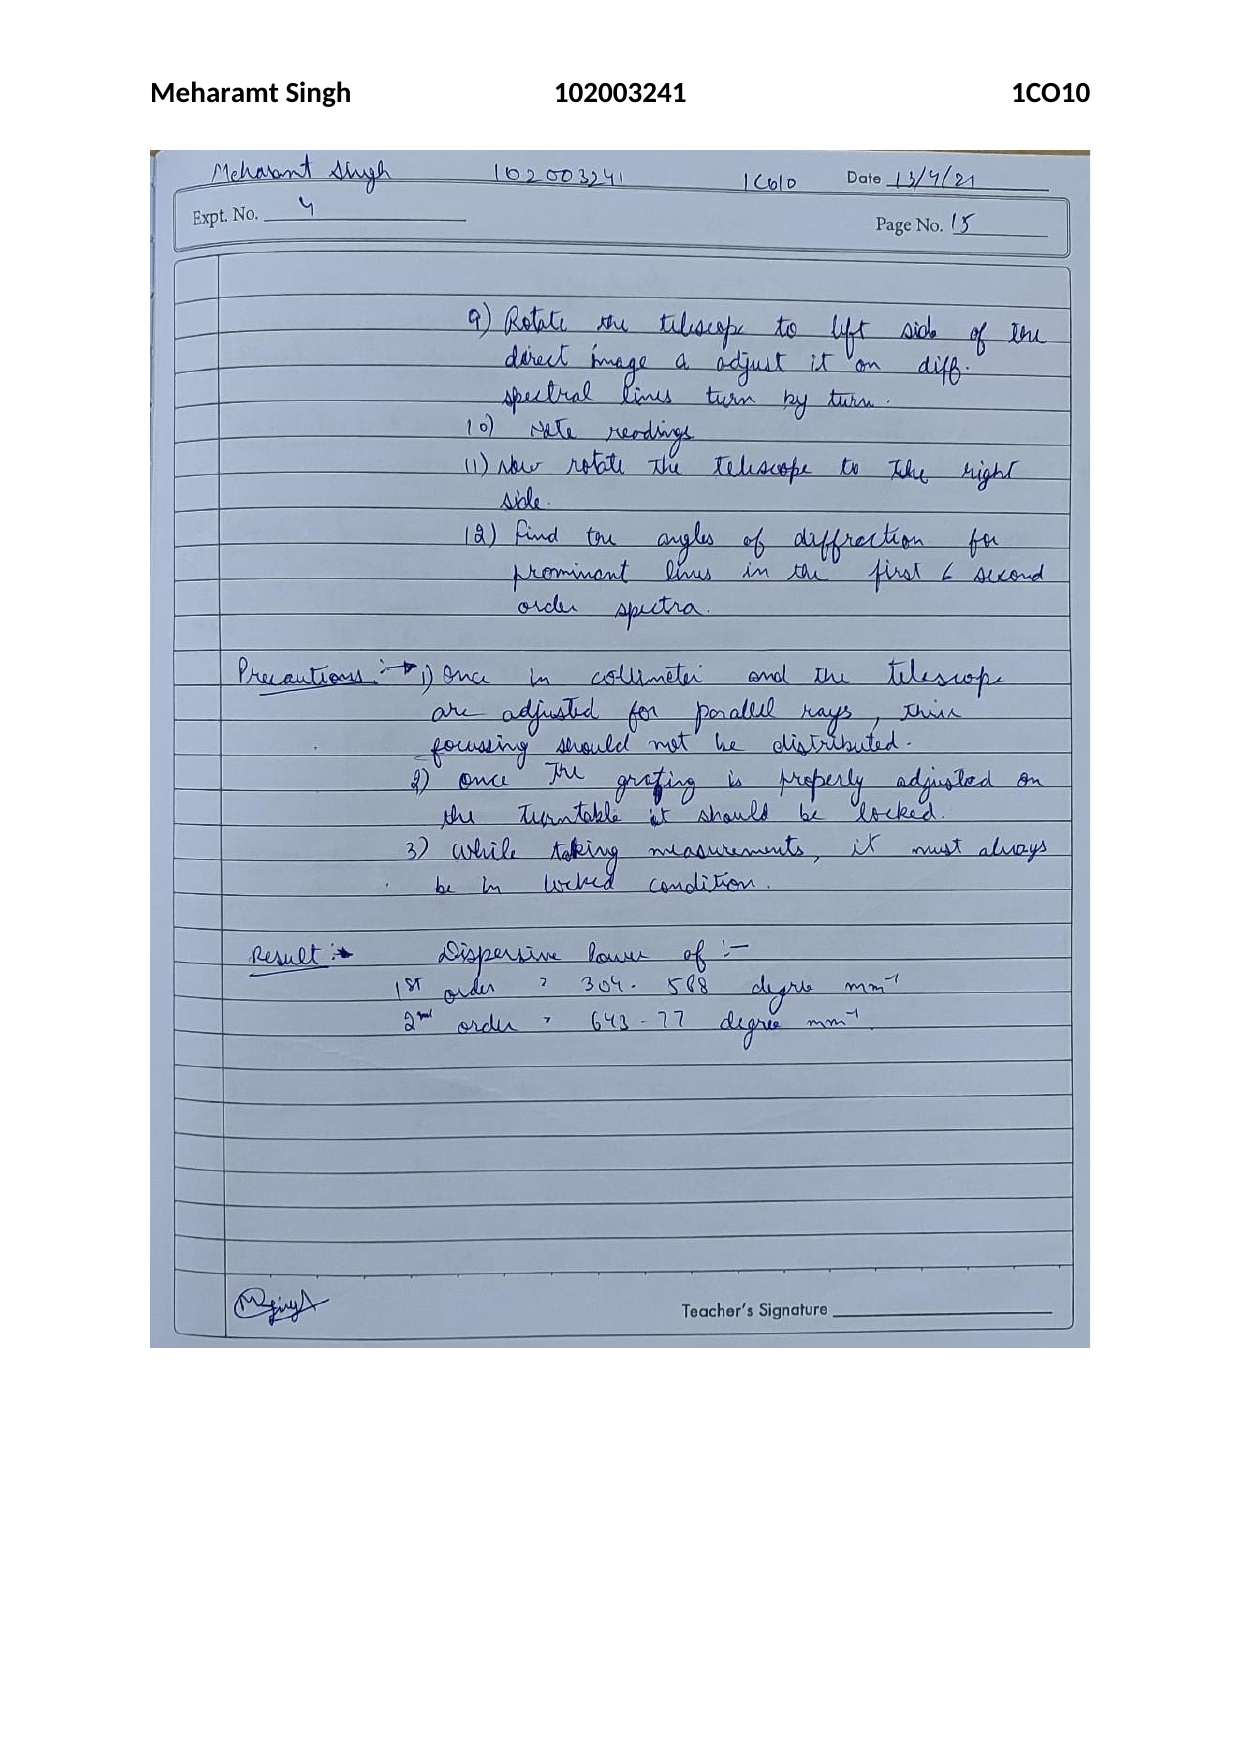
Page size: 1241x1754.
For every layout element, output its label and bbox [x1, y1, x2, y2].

picture [150, 150, 1091, 1348]
